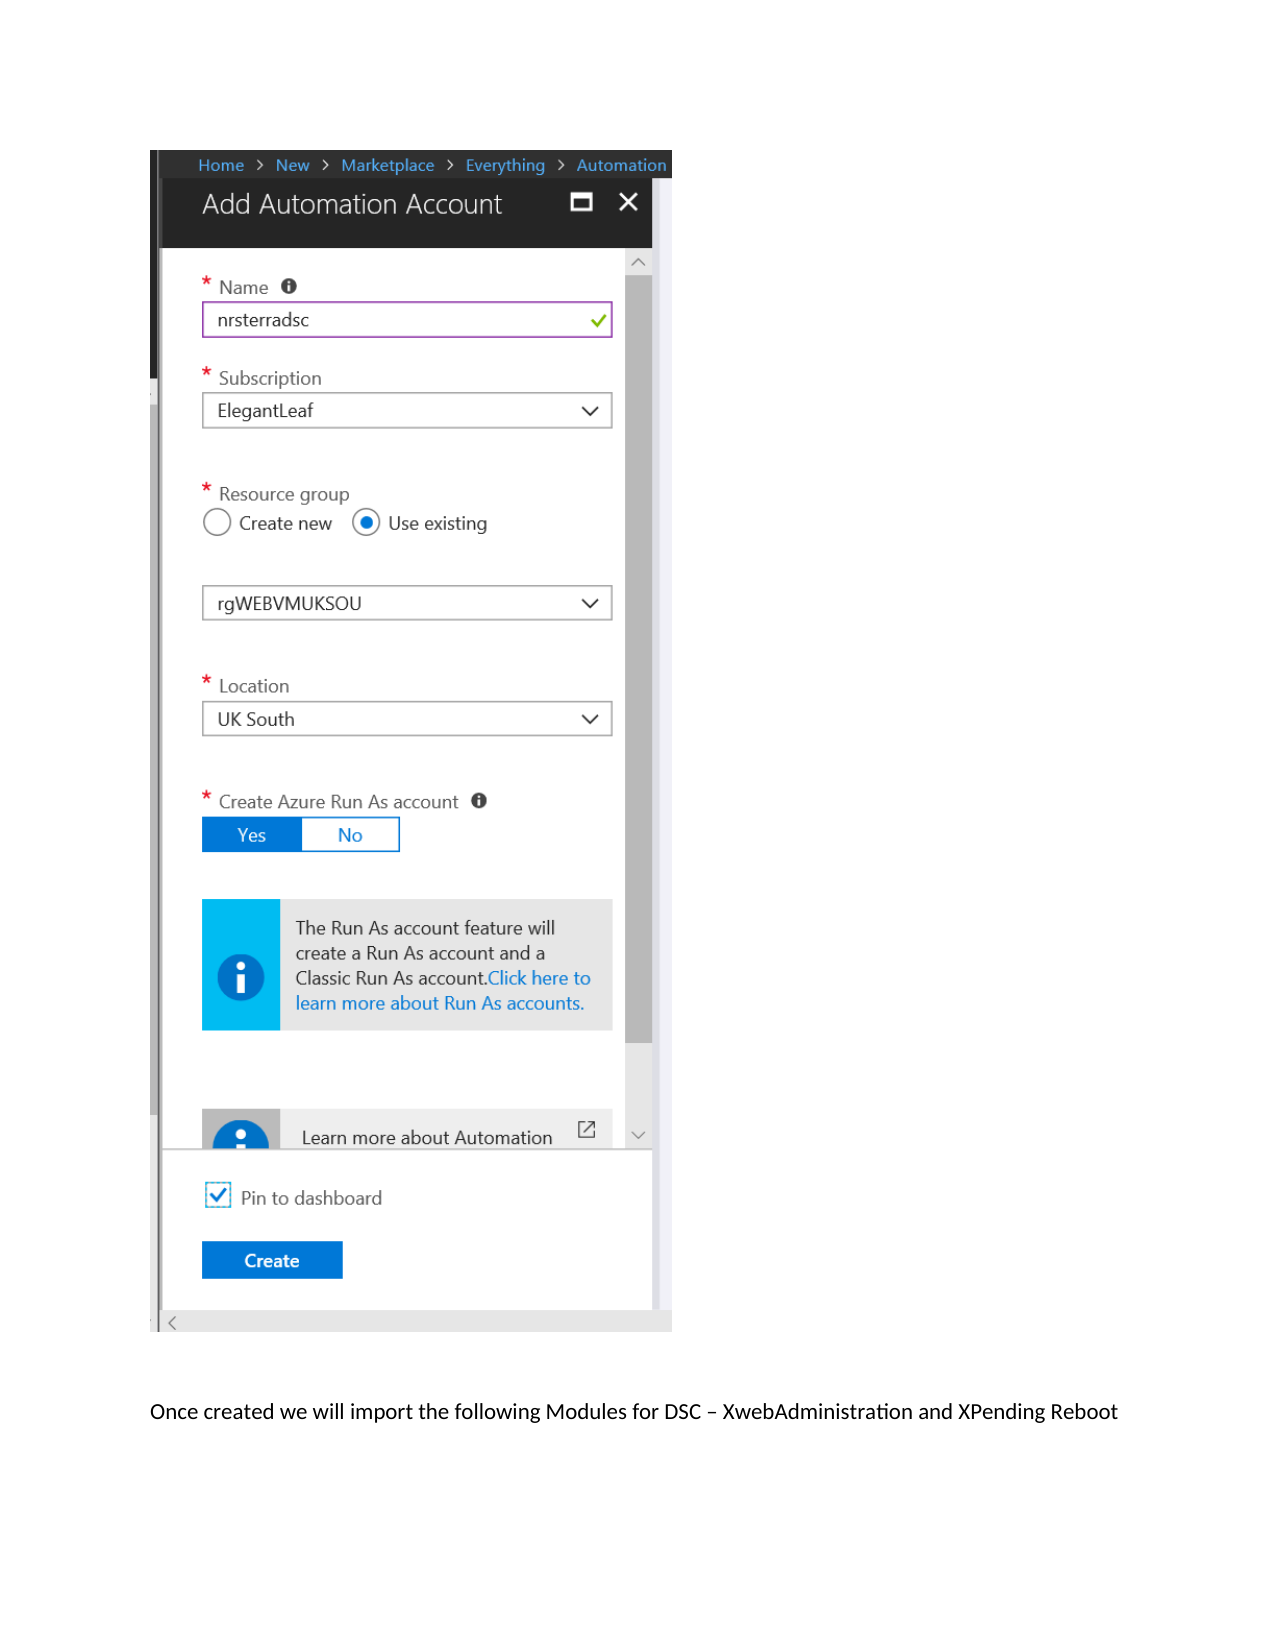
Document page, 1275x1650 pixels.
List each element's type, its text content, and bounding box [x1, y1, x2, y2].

picture [150, 150, 672, 1332]
text Once created we will import the following Modules for DSC – XwebAdministration and XPending Reboot [150, 1397, 1125, 1425]
